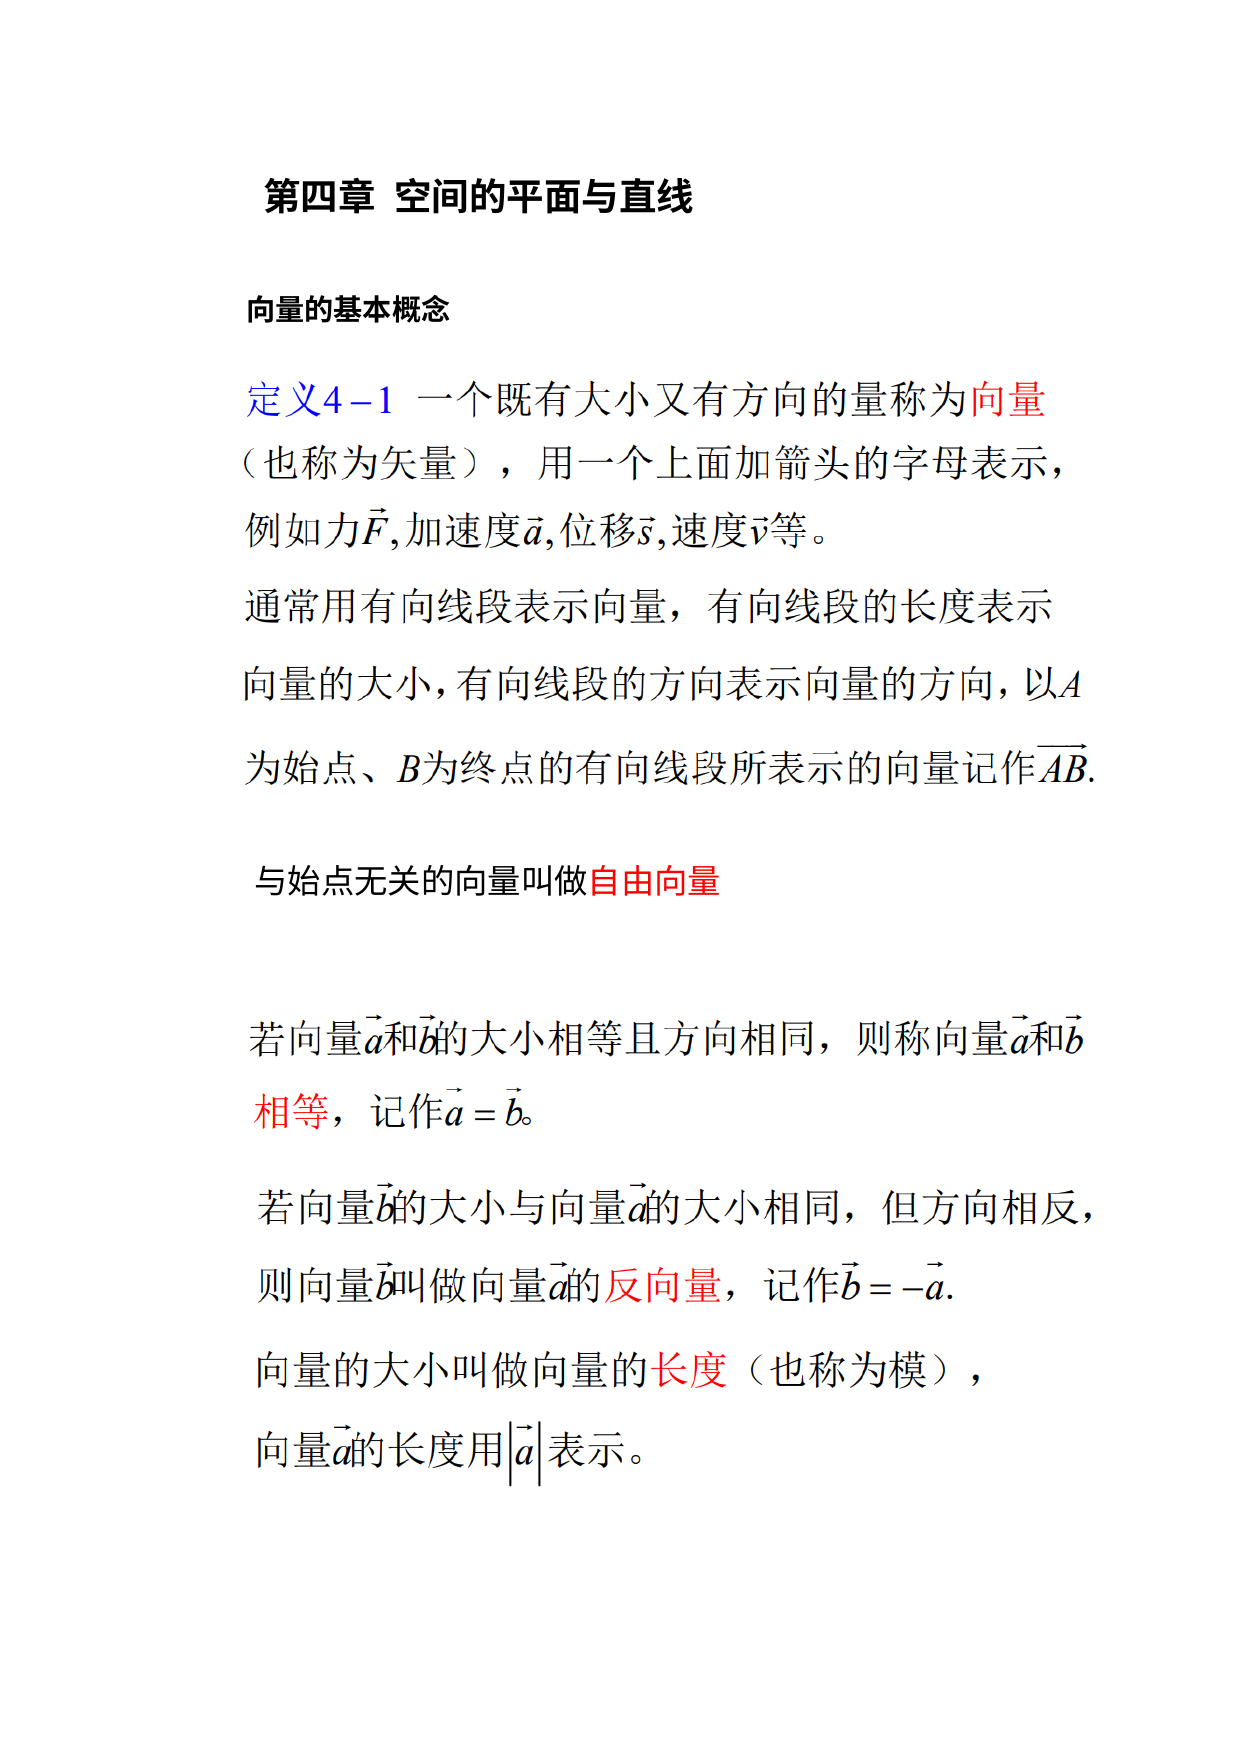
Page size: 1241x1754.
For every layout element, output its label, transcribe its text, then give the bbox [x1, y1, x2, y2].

picture [237, 377, 1103, 797]
subtitle 空间的平面与直线 [263, 162, 1053, 227]
text 与始点无关的向量叫做自由向量 [187, 847, 1053, 912]
picture [237, 1168, 1103, 1497]
subtitle 向量的基本概念 [187, 275, 1053, 340]
picture [237, 998, 1103, 1136]
